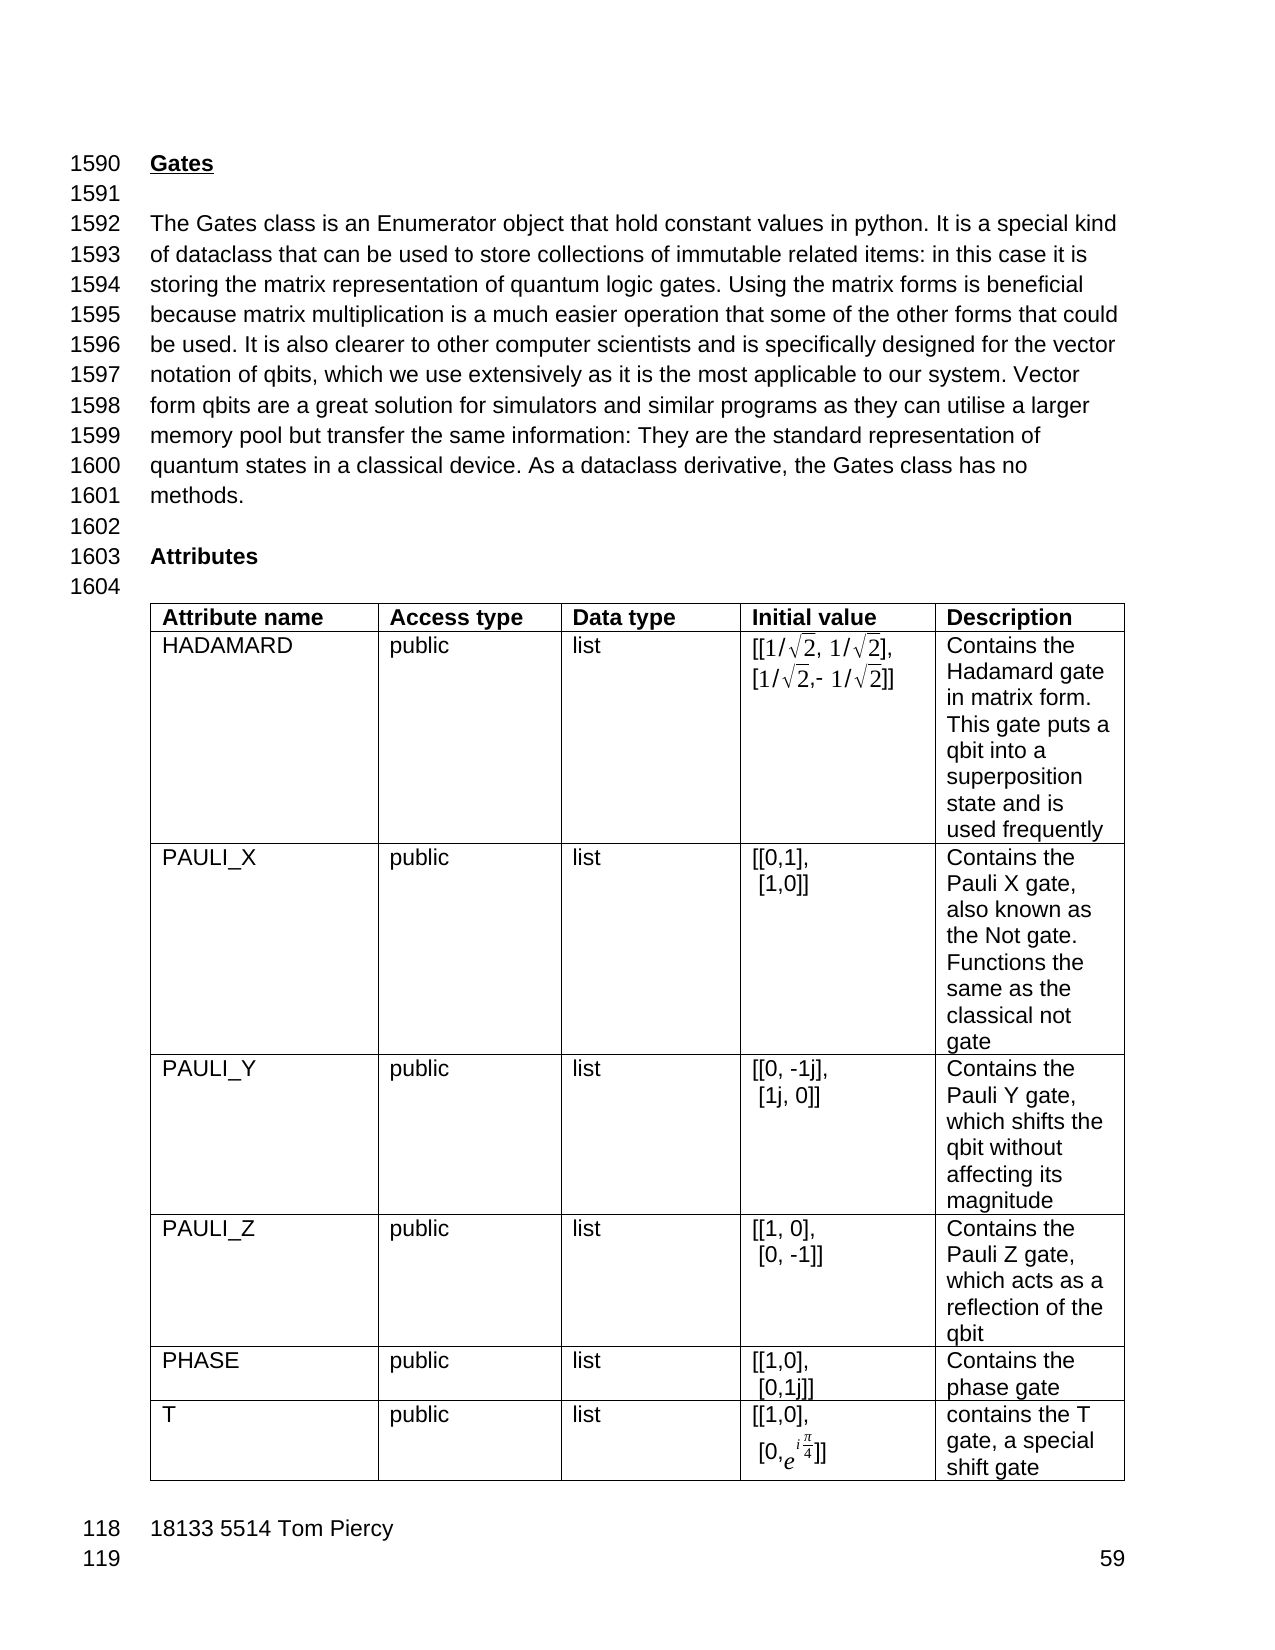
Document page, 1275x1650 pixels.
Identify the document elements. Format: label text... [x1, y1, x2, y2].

table_cell public [379, 1215, 561, 1346]
table_cell public [379, 844, 561, 1054]
table_cell [[1,0], [0,]] [741, 1401, 935, 1480]
table_header Data type [562, 604, 740, 631]
table_cell PAULI_Y [151, 1055, 378, 1213]
table_cell Contains the Pauli Z gate, which acts as a reflection of the qbit [936, 1215, 1124, 1346]
table_cell list [562, 1347, 740, 1400]
table_header Attribute name [151, 604, 378, 631]
table_cell public [379, 632, 561, 842]
table_cell Contains the Pauli Y gate, which shifts the qbit without affecting its magnitude [936, 1055, 1124, 1213]
table_cell HADAMARD [151, 632, 378, 842]
table_cell PAULI_X [151, 844, 378, 1054]
table_cell Contains the Hadamard gate in matrix form. This gate puts a qbit into a superposition state and is used frequently [936, 632, 1124, 842]
text Gates [150, 150, 1125, 176]
table_cell PAULI_Z [151, 1215, 378, 1346]
table_cell contains the T gate, a special shift gate [936, 1401, 1124, 1480]
table_cell PHASE [151, 1347, 378, 1400]
table_header Initial value [741, 604, 935, 631]
table_cell [[, ], [,- ]] [741, 632, 935, 842]
table_cell [[0,1], [1,0]] [741, 844, 935, 1054]
table_cell [[1,0], [0,1j]] [741, 1347, 935, 1400]
table_cell Contains the Pauli X gate, also known as the Not gate. Functions the same as the classical not gate [936, 844, 1124, 1054]
table_cell public [379, 1401, 561, 1480]
table_cell list [562, 632, 740, 842]
table_cell list [562, 1055, 740, 1213]
table_header Access type [379, 604, 561, 631]
table_cell Contains the phase gate [936, 1347, 1124, 1400]
table_cell [[0, -1j], [1j, 0]] [741, 1055, 935, 1213]
text Attributes [150, 543, 1125, 569]
table_cell [[1, 0], [0, -1]] [741, 1215, 935, 1346]
table_cell public [379, 1347, 561, 1400]
table_cell public [379, 1055, 561, 1213]
table_cell list [562, 1401, 740, 1480]
table_cell list [562, 844, 740, 1054]
text The Gates class is an Enumerator object that hold constant values in python. It is a special kind of dataclass that can be used to store collections of immutable related items: in this case it is storing the matrix representation of quantum logic gates. Using the matrix forms is beneficial because matrix multiplication is a much easier operation that some of the other forms that could be used. It is also clearer to other computer scientists and is specifically designed for the vector notation of qbits, which we use extensively as it is the most applicable to our system. Vector form qbits are a great solution for simulators and similar programs as they can utilise a larger memory pool but transfer the same information: They are the standard representation of quantum states in a classical device. As a dataclass derivative, the Gates class has no methods. [150, 210, 1125, 509]
table_cell T [151, 1401, 378, 1480]
table_cell list [562, 1215, 740, 1346]
table_header Description [936, 604, 1124, 631]
